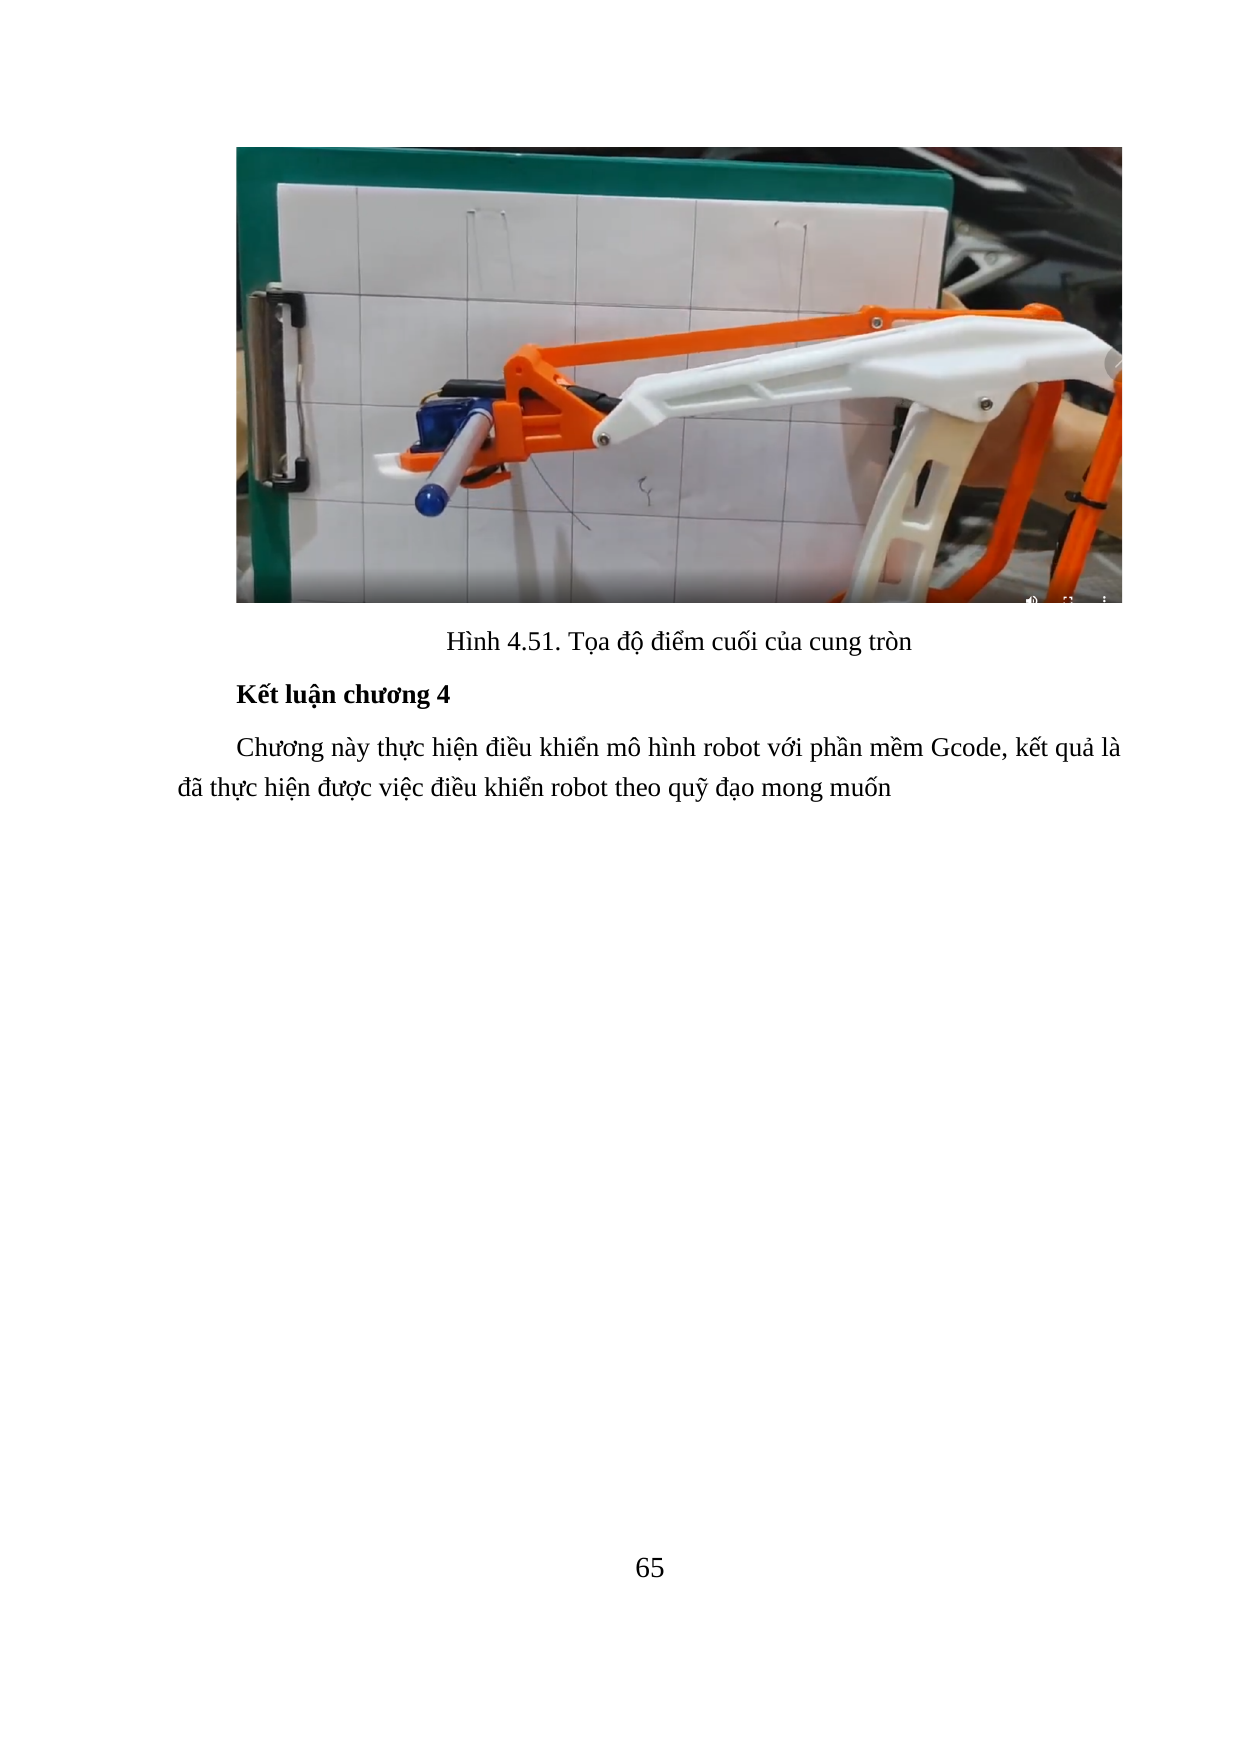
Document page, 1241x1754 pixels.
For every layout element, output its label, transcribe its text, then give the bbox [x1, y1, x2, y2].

text Kết luận chương 4 [177, 678, 1122, 709]
picture [236, 147, 1123, 603]
text Chương này thực hiện điều khiển mô hình robot với phần mềm Gcode, kết quả là đã thực hiện được việc điều khiển robot theo quỹ đạo mong muốn [177, 731, 1122, 802]
